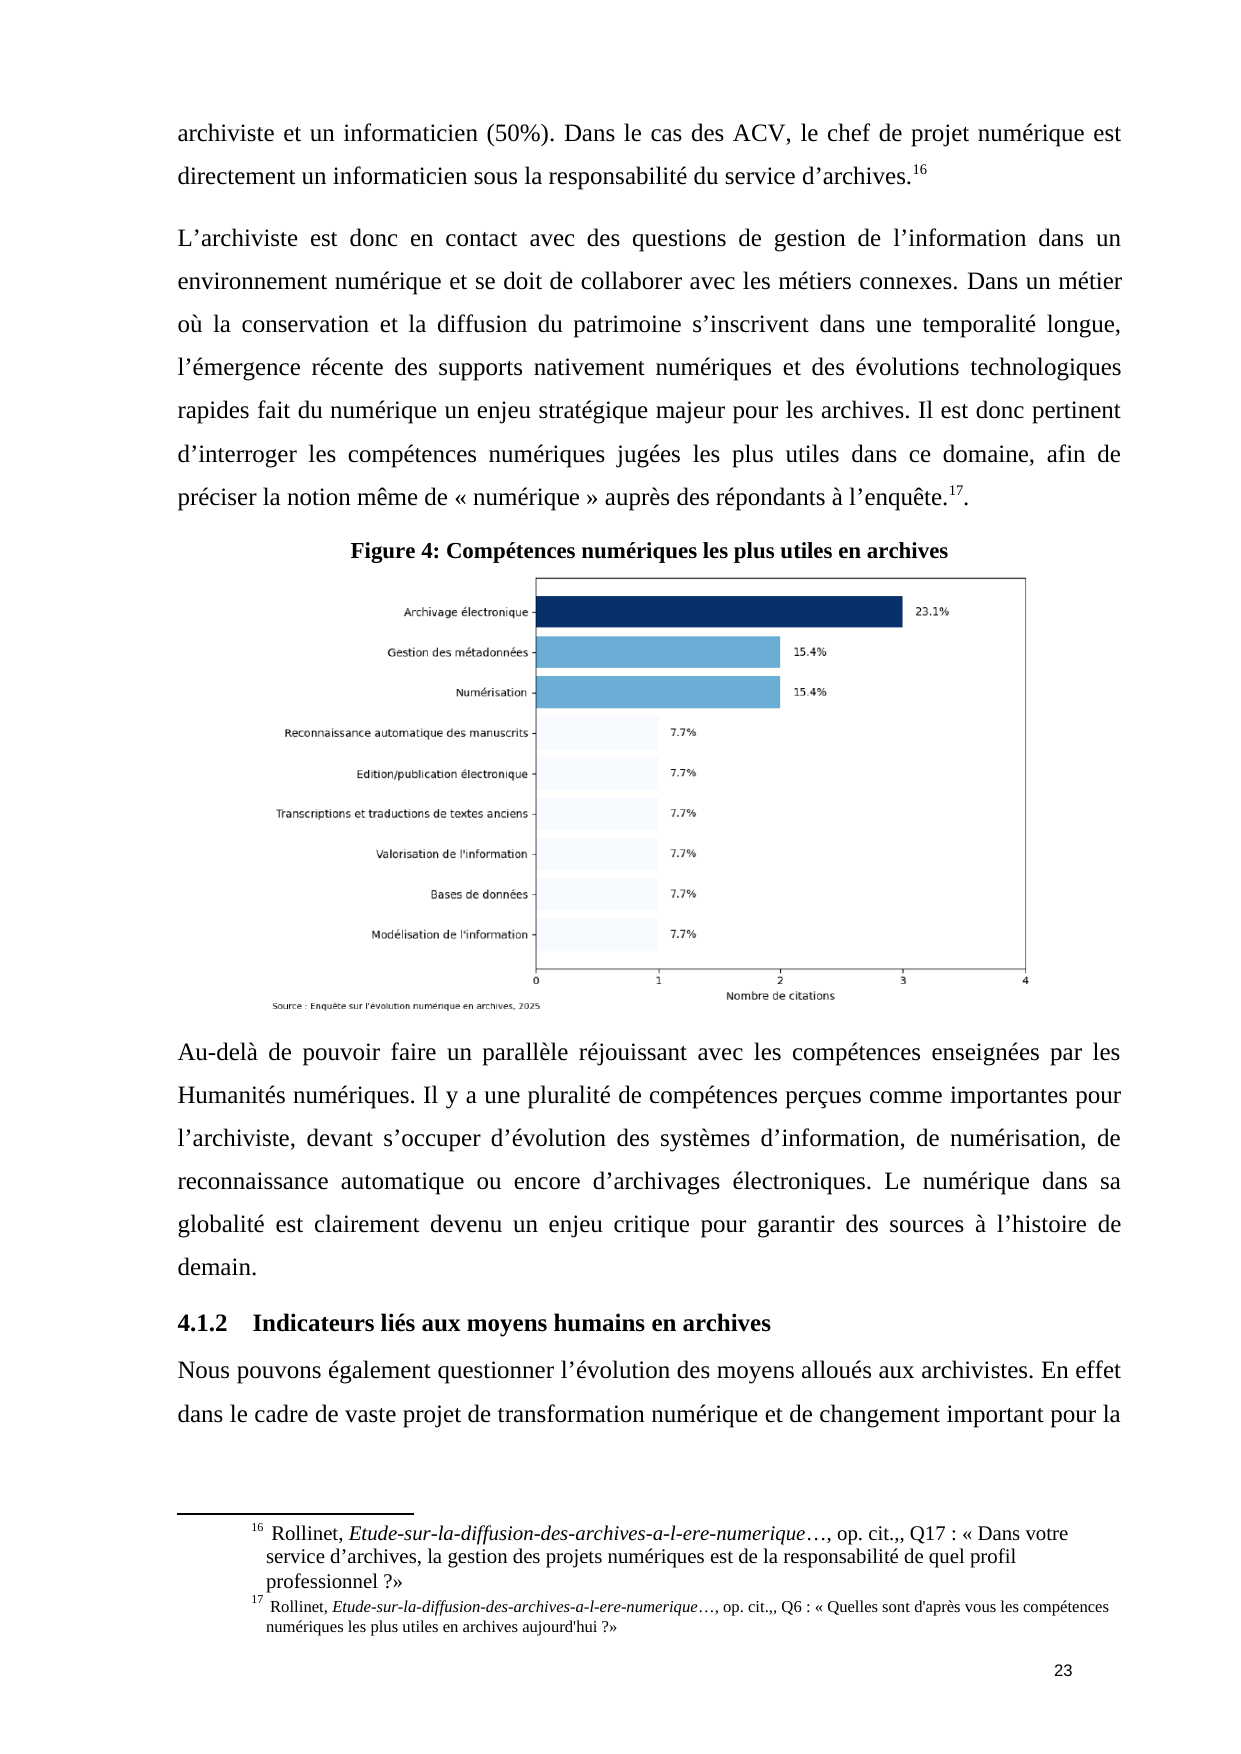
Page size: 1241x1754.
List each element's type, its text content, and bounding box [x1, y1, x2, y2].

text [177, 1356, 1122, 1427]
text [177, 118, 1122, 190]
text Figure 4: Compétences numériques les plus utiles en archives [177, 537, 1122, 564]
text Au-delà de pouvoir faire un parallèle réjouissant avec les compétences enseignées par les Humanités numériques. Il y a une pluralité de compétences perçues comme importantes pour l’archiviste, devant s’occuper d’évolution des systèmes d’information, de numérisation, de reconnaissance automatique ou encore d’archivages électroniques. Le numérique dans sa globalité est clairement devenu un enjeu critique pour garantir des sources à l’histoire de demain. [177, 1037, 1122, 1281]
subtitle Indicateurs liés aux moyens humains en archives [177, 1308, 1122, 1337]
text L’archiviste est donc en contact avec des questions de gestion de l’information dans un environnement numérique et se doit de collaborer avec les métiers connexes. Dans un métier où la conservation et la diffusion du patrimoine s’inscrivent dans une temporalité longue, l’émergence récente des supports nativement numériques et des évolutions technologiques rapides fait du numérique un enjeu stratégique majeur pour les archives. Il est donc pertinent d’interroger les compétences numériques jugées les plus utiles dans ce domaine, afin de préciser la notion même de « numérique » auprès des répondants à l’enquête.. [177, 223, 1122, 511]
picture [264, 576, 1035, 1018]
